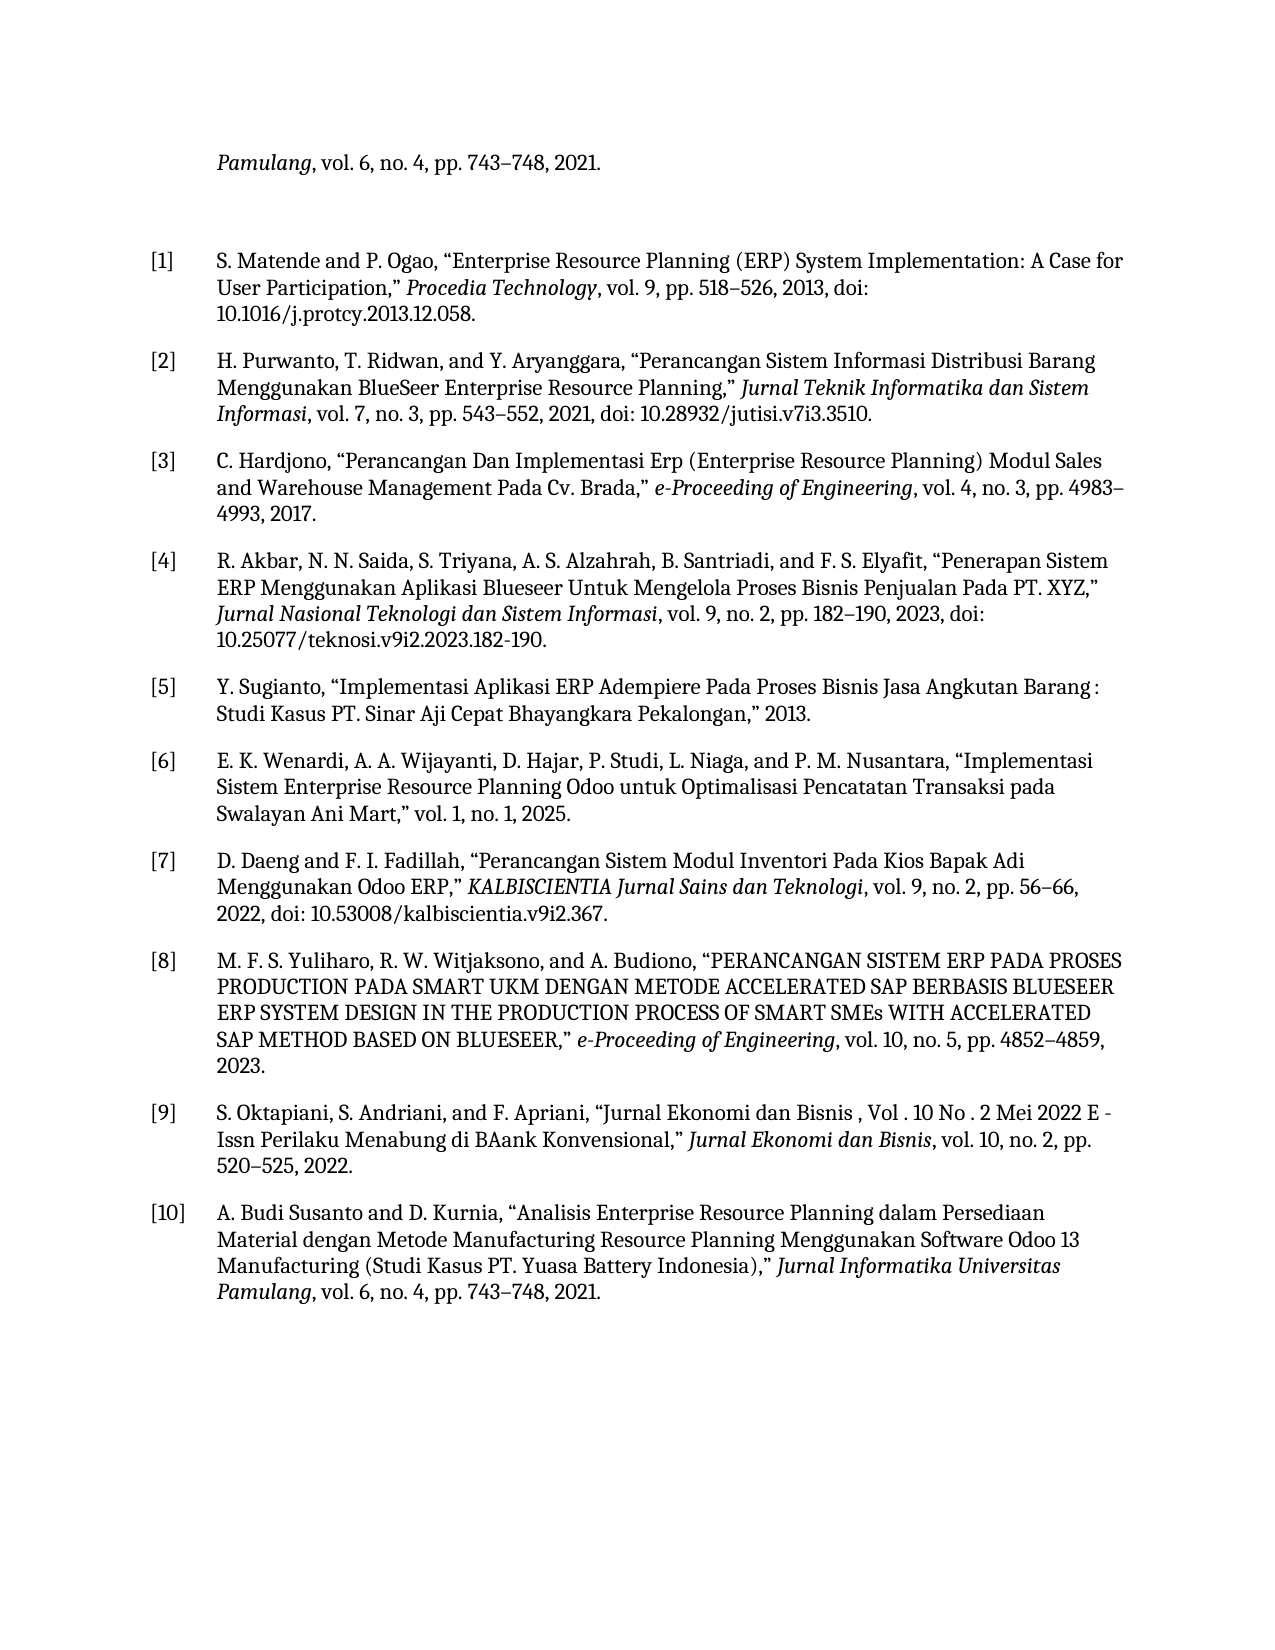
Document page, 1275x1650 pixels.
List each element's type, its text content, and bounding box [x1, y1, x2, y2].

text [6] E. K. Wenardi, A. A. Wijayanti, D. Hajar, P. Studi, L. Niaga, and P. M. Nusantara, “Implementasi Sistem Enterprise Resource Planning Odoo untuk Optimalisasi Pencatatan Transaksi pada Swalayan Ani Mart,” vol. 1, no. 1, 2025. [150, 748, 1125, 827]
text [4] R. Akbar, N. N. Saida, S. Triyana, A. S. Alzahrah, B. Santriadi, and F. S. Elyafit, “Penerapan Sistem ERP Menggunakan Aplikasi Blueseer Untuk Mengelola Proses Bisnis Penjualan Pada PT. XYZ,” Jurnal Nasional Teknologi dan Sistem Informasi, vol. 9, no. 2, pp. 182–190, 2023, doi: 10.25077/teknosi.v9i2.2023.182-190. [150, 548, 1125, 653]
text [3] C. Hardjono, “Perancangan Dan Implementasi Erp (Enterprise Resource Planning) Modul Sales and Warehouse Management Pada Cv. Brada,” e-Proceeding of Engineering, vol. 4, no. 3, pp. 4983–4993, 2017. [150, 448, 1125, 527]
text [5] Y. Sugianto, “Implementasi Aplikasi ERP Adempiere Pada Proses Bisnis Jasa Angkutan Barang : Studi Kasus PT. Sinar Aji Cepat Bhayangkara Pekalongan,” 2013. [150, 674, 1125, 727]
text [2] H. Purwanto, T. Ridwan, and Y. Aryanggara, “Perancangan Sistem Informasi Distribusi Barang Menggunakan BlueSeer Enterprise Resource Planning,” Jurnal Teknik Informatika dan Sistem Informasi, vol. 7, no. 3, pp. 543–552, 2021, doi: 10.28932/jutisi.v7i3.3510. [150, 348, 1125, 427]
text [7] D. Daeng and F. I. Fadillah, “Perancangan Sistem Modul Inventori Pada Kios Bapak Adi Menggunakan Odoo ERP,” KALBISCIENTIA Jurnal Sains dan Teknologi, vol. 9, no. 2, pp. 56–66, 2022, doi: 10.53008/kalbiscientia.v9i2.367. [150, 848, 1125, 927]
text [150, 150, 1125, 176]
text [8] M. F. S. Yuliharo, R. W. Witjaksono, and A. Budiono, “PERANCANGAN SISTEM ERP PADA PROSES PRODUCTION PADA SMART UKM DENGAN METODE ACCELERATED SAP BERBASIS BLUESEER ERP SYSTEM DESIGN IN THE PRODUCTION PROCESS OF SMART SMEs WITH ACCELERATED SAP METHOD BASED ON BLUESEER,” e-Proceeding of Engineering, vol. 10, no. 5, pp. 4852–4859, 2023. [150, 947, 1125, 1079]
text [9] S. Oktapiani, S. Andriani, and F. Apriani, “Jurnal Ekonomi dan Bisnis , Vol . 10 No . 2 Mei 2022 E - Issn Perilaku Menabung di BAank Konvensional,” Jurnal Ekonomi dan Bisnis, vol. 10, no. 2, pp. 520–525, 2022. [150, 1100, 1125, 1179]
text [1] S. Matende and P. Ogao, “Enterprise Resource Planning (ERP) System Implementation: A Case for User Participation,” Procedia Technology, vol. 9, pp. 518–526, 2013, doi: 10.1016/j.protcy.2013.12.058. [150, 248, 1125, 327]
